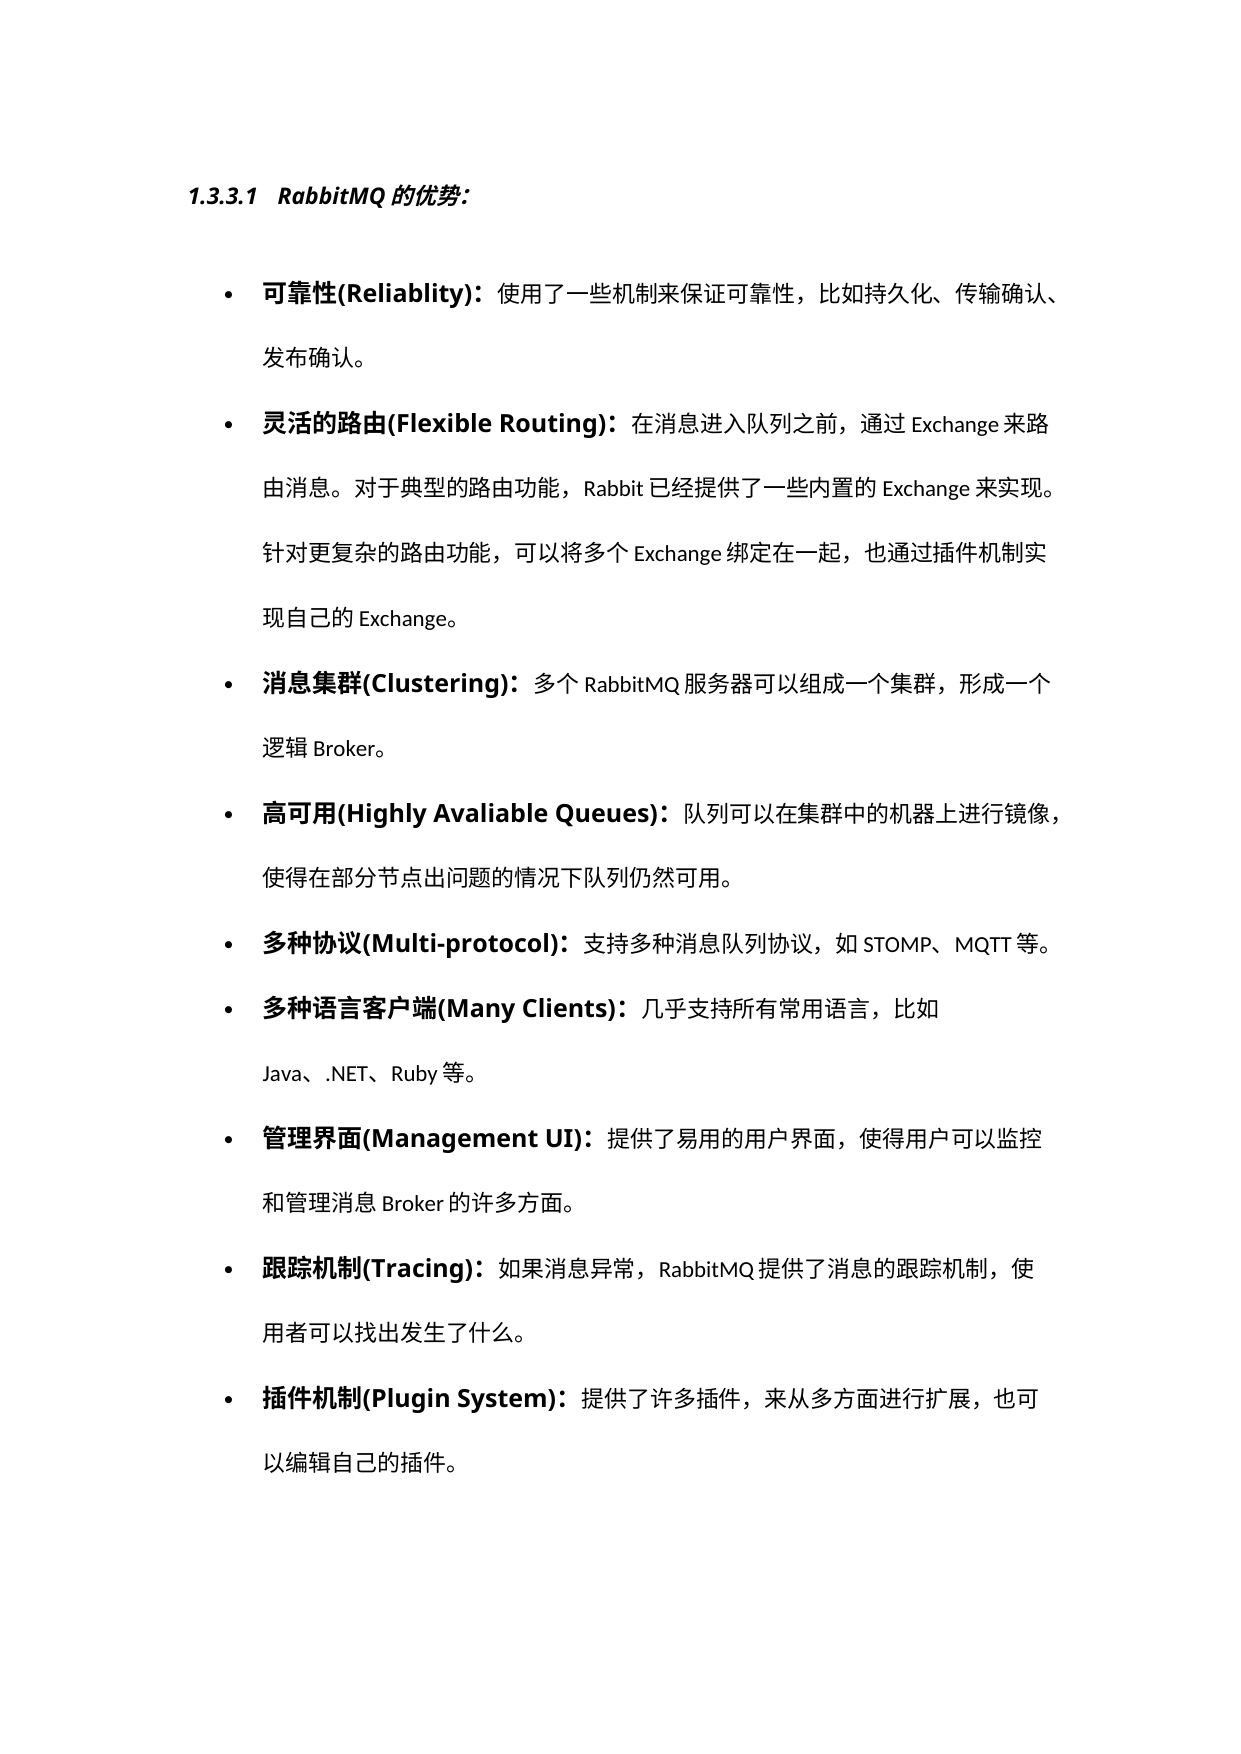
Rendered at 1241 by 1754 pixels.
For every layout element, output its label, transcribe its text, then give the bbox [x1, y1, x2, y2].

subtitle RabbitMQ的优势： [187, 162, 1053, 227]
list 多种语言客户端(Many Clients)：几乎支持所有常用语言，比如Java、.NET、Ruby等。 [225, 974, 1053, 1104]
list 高可用(Highly Avaliable Queues)：队列可以在集群中的机器上进行镜像，使得在部分节点出问题的情况下队列仍然可用。 [225, 779, 1053, 909]
list 可靠性(Reliablity)：使用了一些机制来保证可靠性，比如持久化、传输确认、发布确认。 [225, 259, 1053, 389]
list 插件机制(Plugin System)：提供了许多插件，来从多方面进行扩展，也可以编辑自己的插件。 [225, 1364, 1053, 1494]
list 消息集群(Clustering)：多个RabbitMQ服务器可以组成一个集群，形成一个逻辑Broker。 [225, 649, 1053, 779]
list 灵活的路由(Flexible Routing)：在消息进入队列之前，通过Exchange来路由消息。对于典型的路由功能，Rabbit已经提供了一些内置的Exchange来实现。针对更复杂的路由功能，可以将多个Exchange绑定在一起，也通过插件机制实现自己的Exchange。 [225, 389, 1053, 649]
list 跟踪机制(Tracing)：如果消息异常，RabbitMQ提供了消息的跟踪机制，使用者可以找出发生了什么。 [225, 1234, 1053, 1364]
list 多种协议(Multi-protocol)：支持多种消息队列协议，如STOMP、MQTT等。 [225, 909, 1053, 974]
list 管理界面(Management UI)：提供了易用的用户界面，使得用户可以监控和管理消息Broker的许多方面。 [225, 1104, 1053, 1234]
